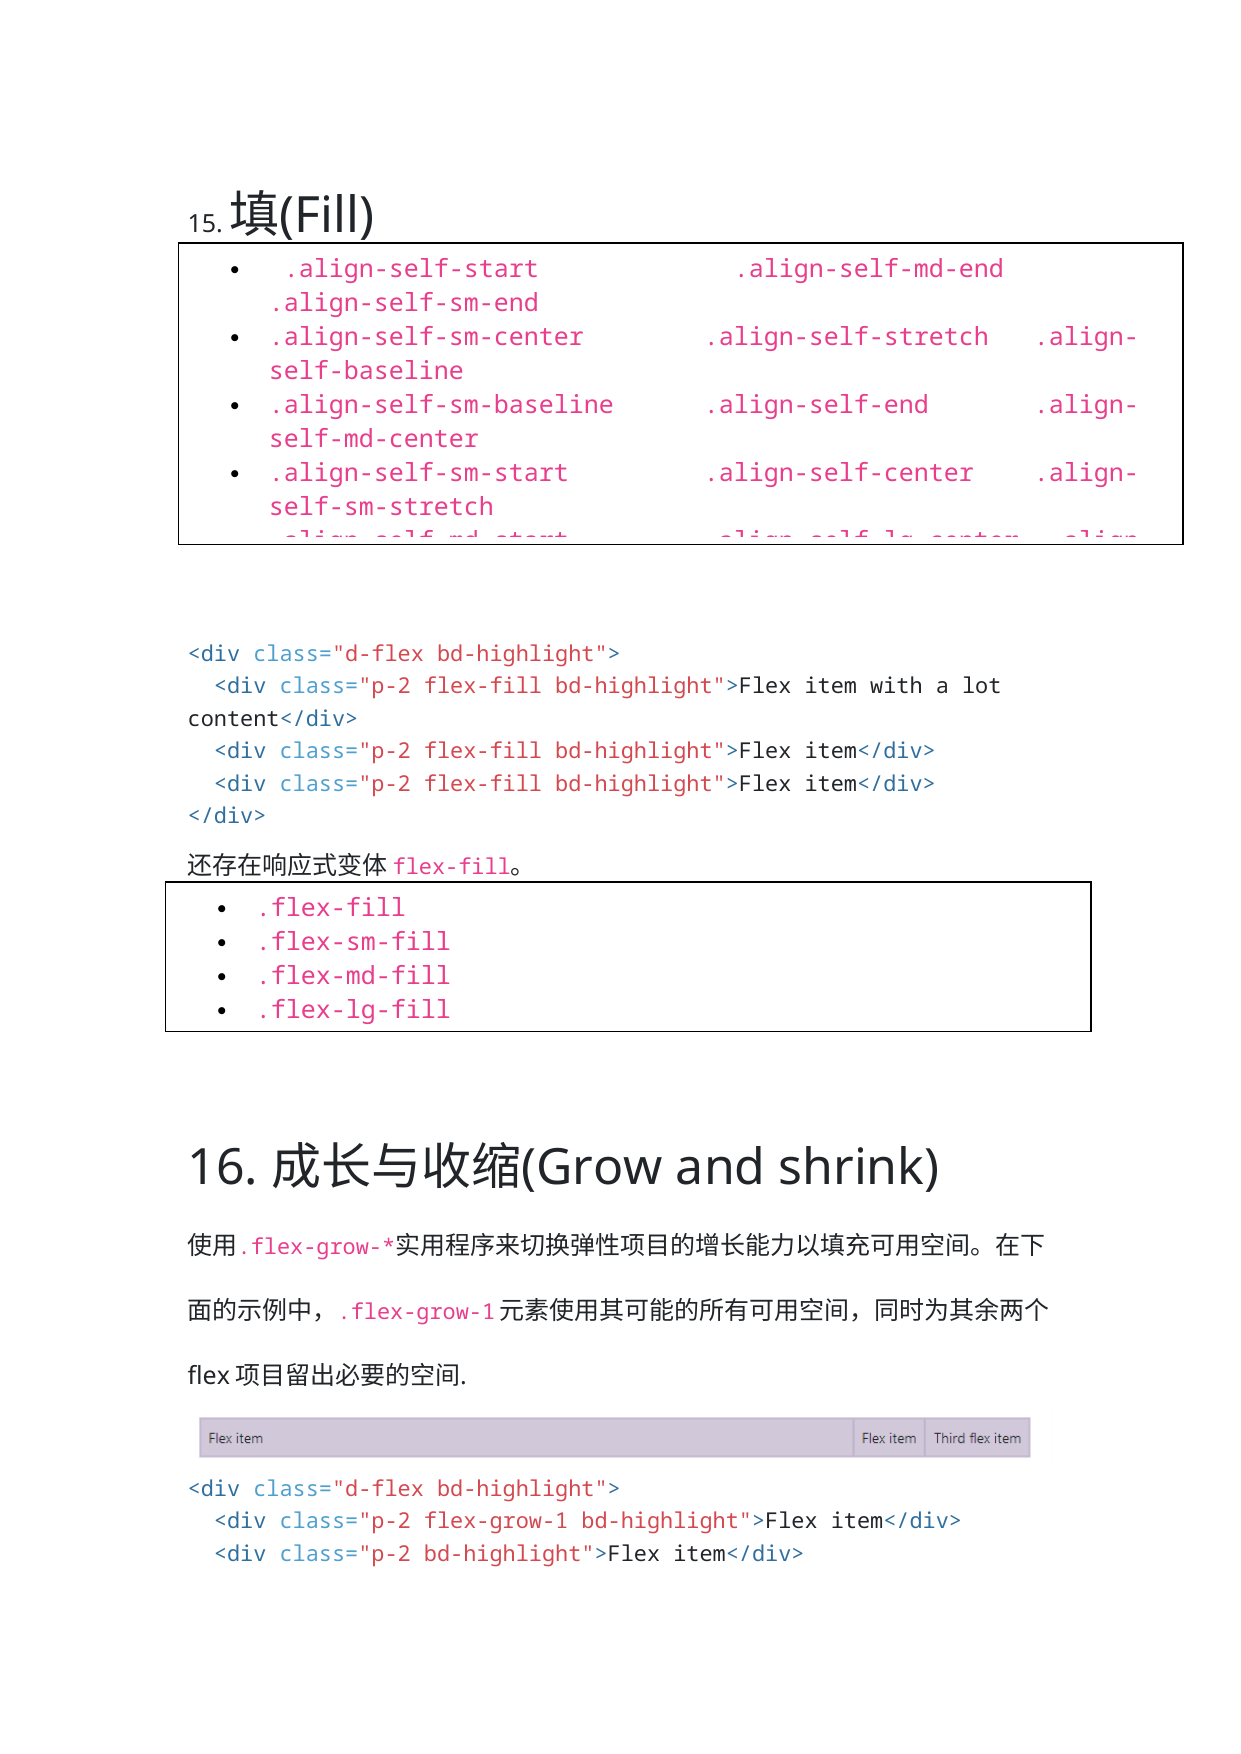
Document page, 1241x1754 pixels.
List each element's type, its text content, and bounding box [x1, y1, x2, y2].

text 使用.flex-grow-*实用程序来切换弹性项目的增长能力以填充可用空间。在下面的示例中，.flex-grow-1元素使用其可能的所有可用空间，同时为其余两个flex项目留出必要的空间.<div class="d-flex bd-highlight"> [187, 1468, 1053, 1504]
text <div class="d-flex bd-highlight"> [187, 636, 1053, 669]
text <div class="p-2 bd-highlight">Flex item</div> [187, 1536, 1053, 1569]
text </div> [187, 799, 1053, 831]
picture [187, 1409, 1053, 1468]
list 成长与收缩(Grow and shrink) [187, 1114, 1053, 1211]
text 使用.flex-grow-*实用程序来切换弹性项目的增长能力以填充可用空间。在下面的示例中，.flex-grow-1元素使用其可能的所有可用空间，同时为其余两个flex项目留出必要的空间.<div class="d-flex bd-highlight"> [187, 1211, 1053, 1409]
list 填(Fill) [187, 162, 1053, 242]
text <div class="p-2 flex-fill bd-highlight">Flex item</div> [187, 766, 1053, 799]
text <div class="p-2 flex-grow-1 bd-highlight">Flex item</div> [187, 1504, 1053, 1536]
text <div class="p-2 flex-fill bd-highlight">Flex item with a lot content</div> [187, 669, 1053, 734]
text <div class="p-2 flex-fill bd-highlight">Flex item</div> [187, 734, 1053, 766]
list 还存在响应式变体flex-fill。 [187, 831, 1053, 881]
